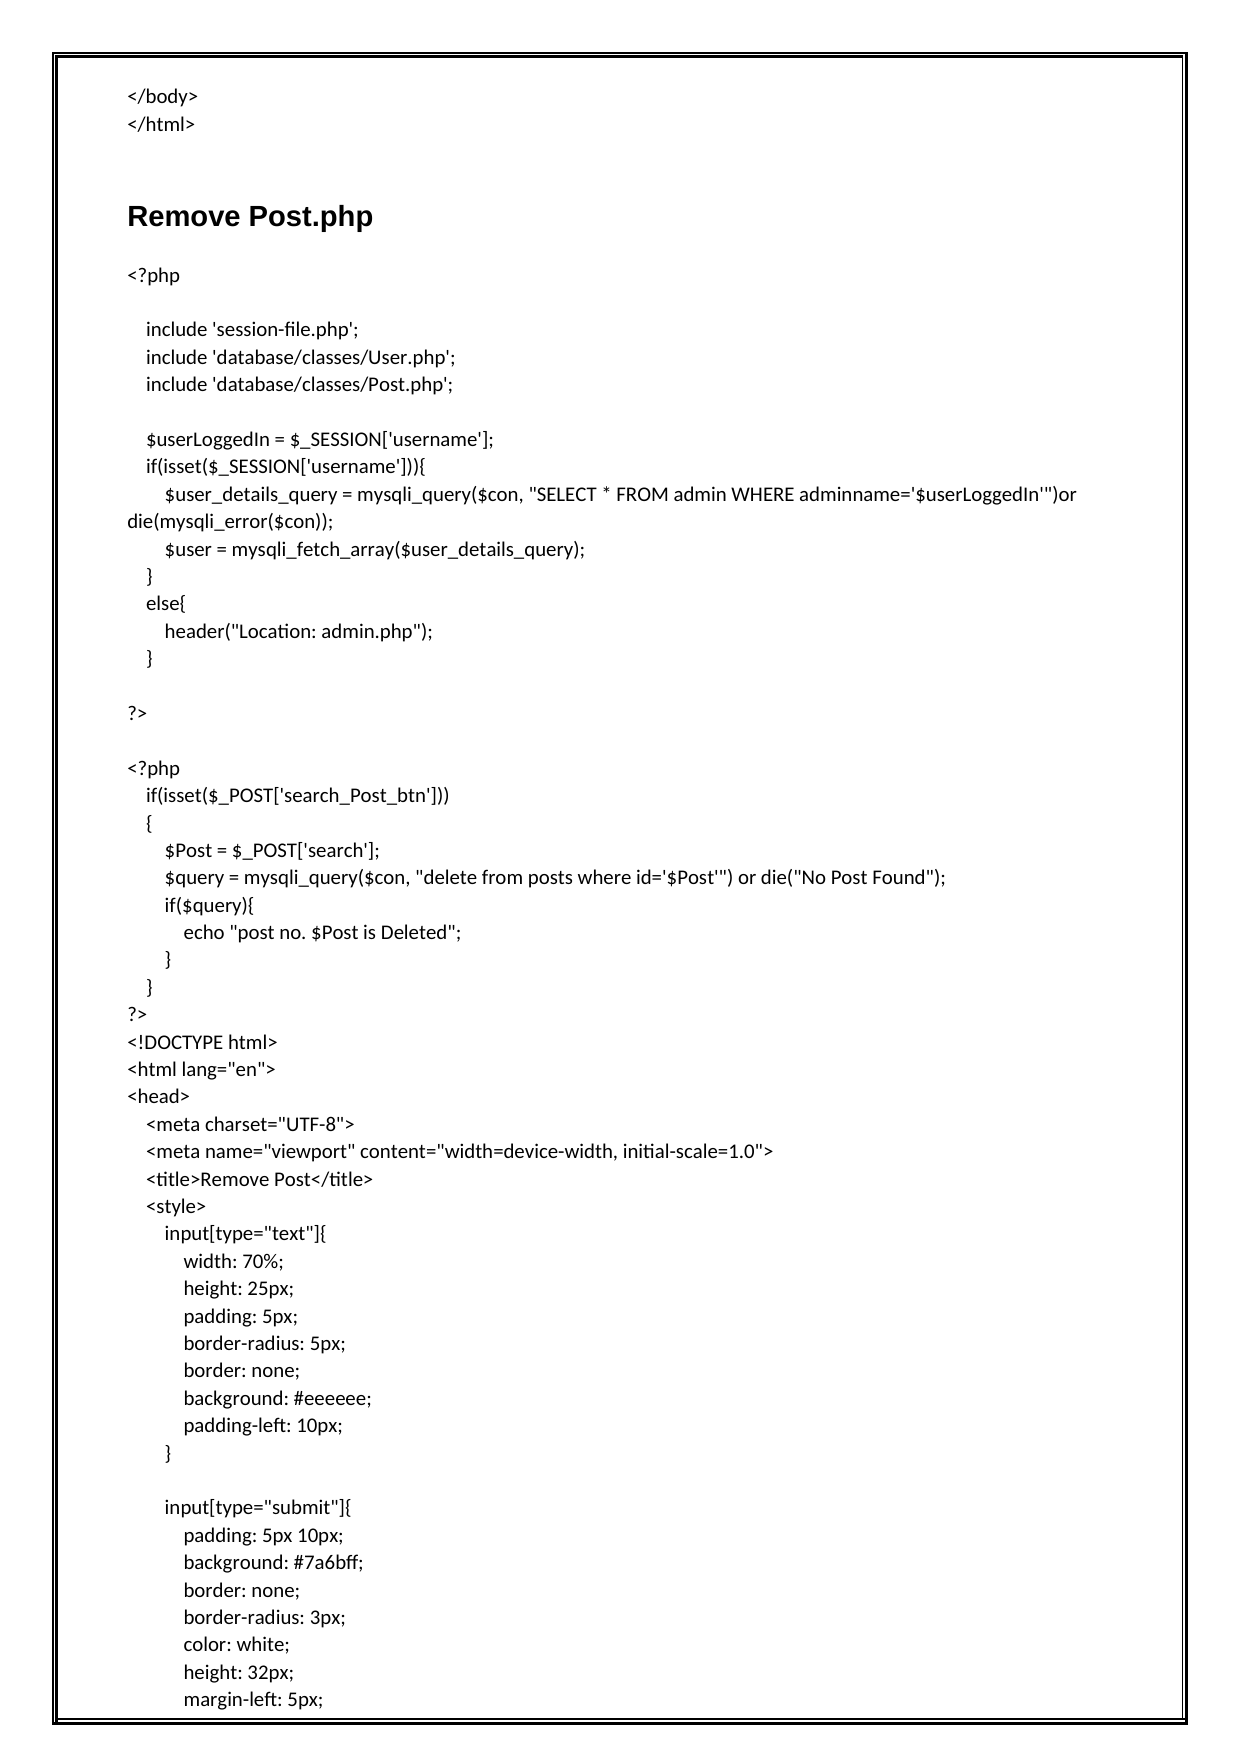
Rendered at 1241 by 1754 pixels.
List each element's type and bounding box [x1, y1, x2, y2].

text [127, 83, 1173, 136]
text [127, 199, 1173, 1712]
